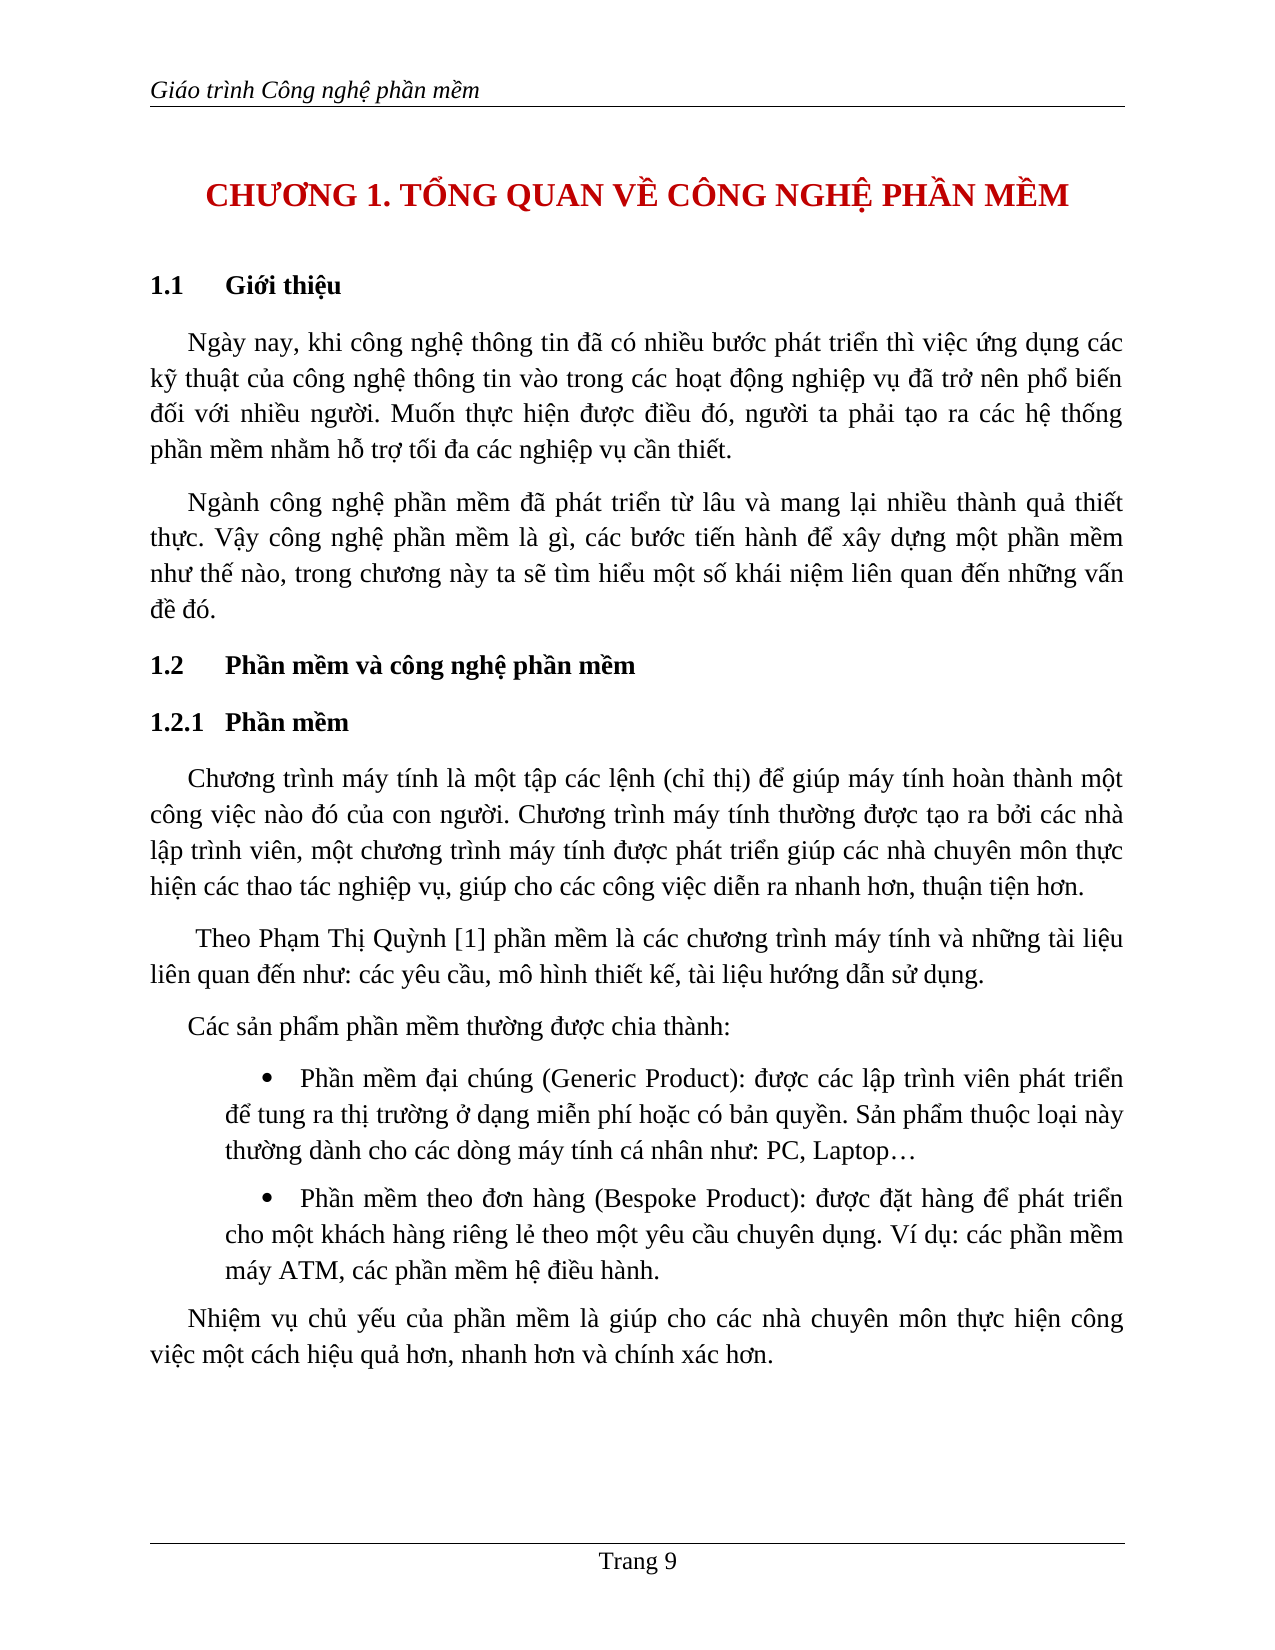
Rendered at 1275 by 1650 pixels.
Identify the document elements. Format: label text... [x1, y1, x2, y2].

list Phần mềm đại chúng (Generic Product): được các lập trình viên phát triển để tung ra thị trường ở dạng miễn phí hoặc có bản quyền. Sản phẩm thuộc loại này thường dành cho các dòng máy tính cá nhân như: PC, Laptop… [225, 1063, 1125, 1165]
subtitle Phần mềm và công nghệ phần mềm [150, 649, 1125, 681]
text Nhiệm vụ chủ yếu của phần mềm là giúp cho các nhà chuyên môn thực hiện công việc một cách hiệu quả hơn, nhanh hơn và chính xác hơn. [150, 1302, 1125, 1369]
subtitle Giới thiệu [150, 269, 1125, 301]
text Theo Phạm Thị Quỳnh [1] phần mềm là các chương trình máy tính và những tài liệu liên quan đến như: các yêu cầu, mô hình thiết kế, tài liệu hướng dẫn sử dụng. [150, 922, 1125, 989]
text Chương trình máy tính là một tập các lệnh (chỉ thị) để giúp máy tính hoàn thành một công việc nào đó của con người. Chương trình máy tính thường được tạo ra bởi các nhà lập trình viên, một chương trình máy tính được phát triển giúp các nhà chuyên môn thực hiện các thao tác nghiệp vụ, giúp cho các công việc diễn ra nhanh hơn, thuận tiện hơn. [150, 762, 1125, 901]
subtitle TỔNG QUAN VỀ CÔNG NGHỆ PHẦN MỀM [150, 175, 1125, 213]
list Phần mềm theo đơn hàng (Bespoke Product): được đặt hàng để phát triển cho một khách hàng riêng lẻ theo một yêu cầu chuyên dụng. Ví dụ: các phần mềm máy ATM, các phần mềm hệ điều hành. [225, 1182, 1125, 1285]
text Các sản phẩm phần mềm thường được chia thành: [150, 1010, 1125, 1041]
subtitle Phần mềm [150, 706, 1125, 737]
text Ngày nay, khi công nghệ thông tin đã có nhiều bước phát triển thì việc ứng dụng các kỹ thuật của công nghệ thông tin vào trong các hoạt động nghiệp vụ đã trở nên phổ biến đối với nhiều người. Muốn thực hiện được điều đó, người ta phải tạo ra các hệ thống phần mềm nhằm hỗ trợ tối đa các nghiệp vụ cần thiết. [150, 326, 1125, 464]
text Ngành công nghệ phần mềm đã phát triển từ lâu và mang lại nhiều thành quả thiết thực. Vậy công nghệ phần mềm là gì, các bước tiến hành để xây dựng một phần mềm như thế nào, trong chương này ta sẽ tìm hiểu một số khái niệm liên quan đến những vấn đề đó. [150, 486, 1125, 624]
